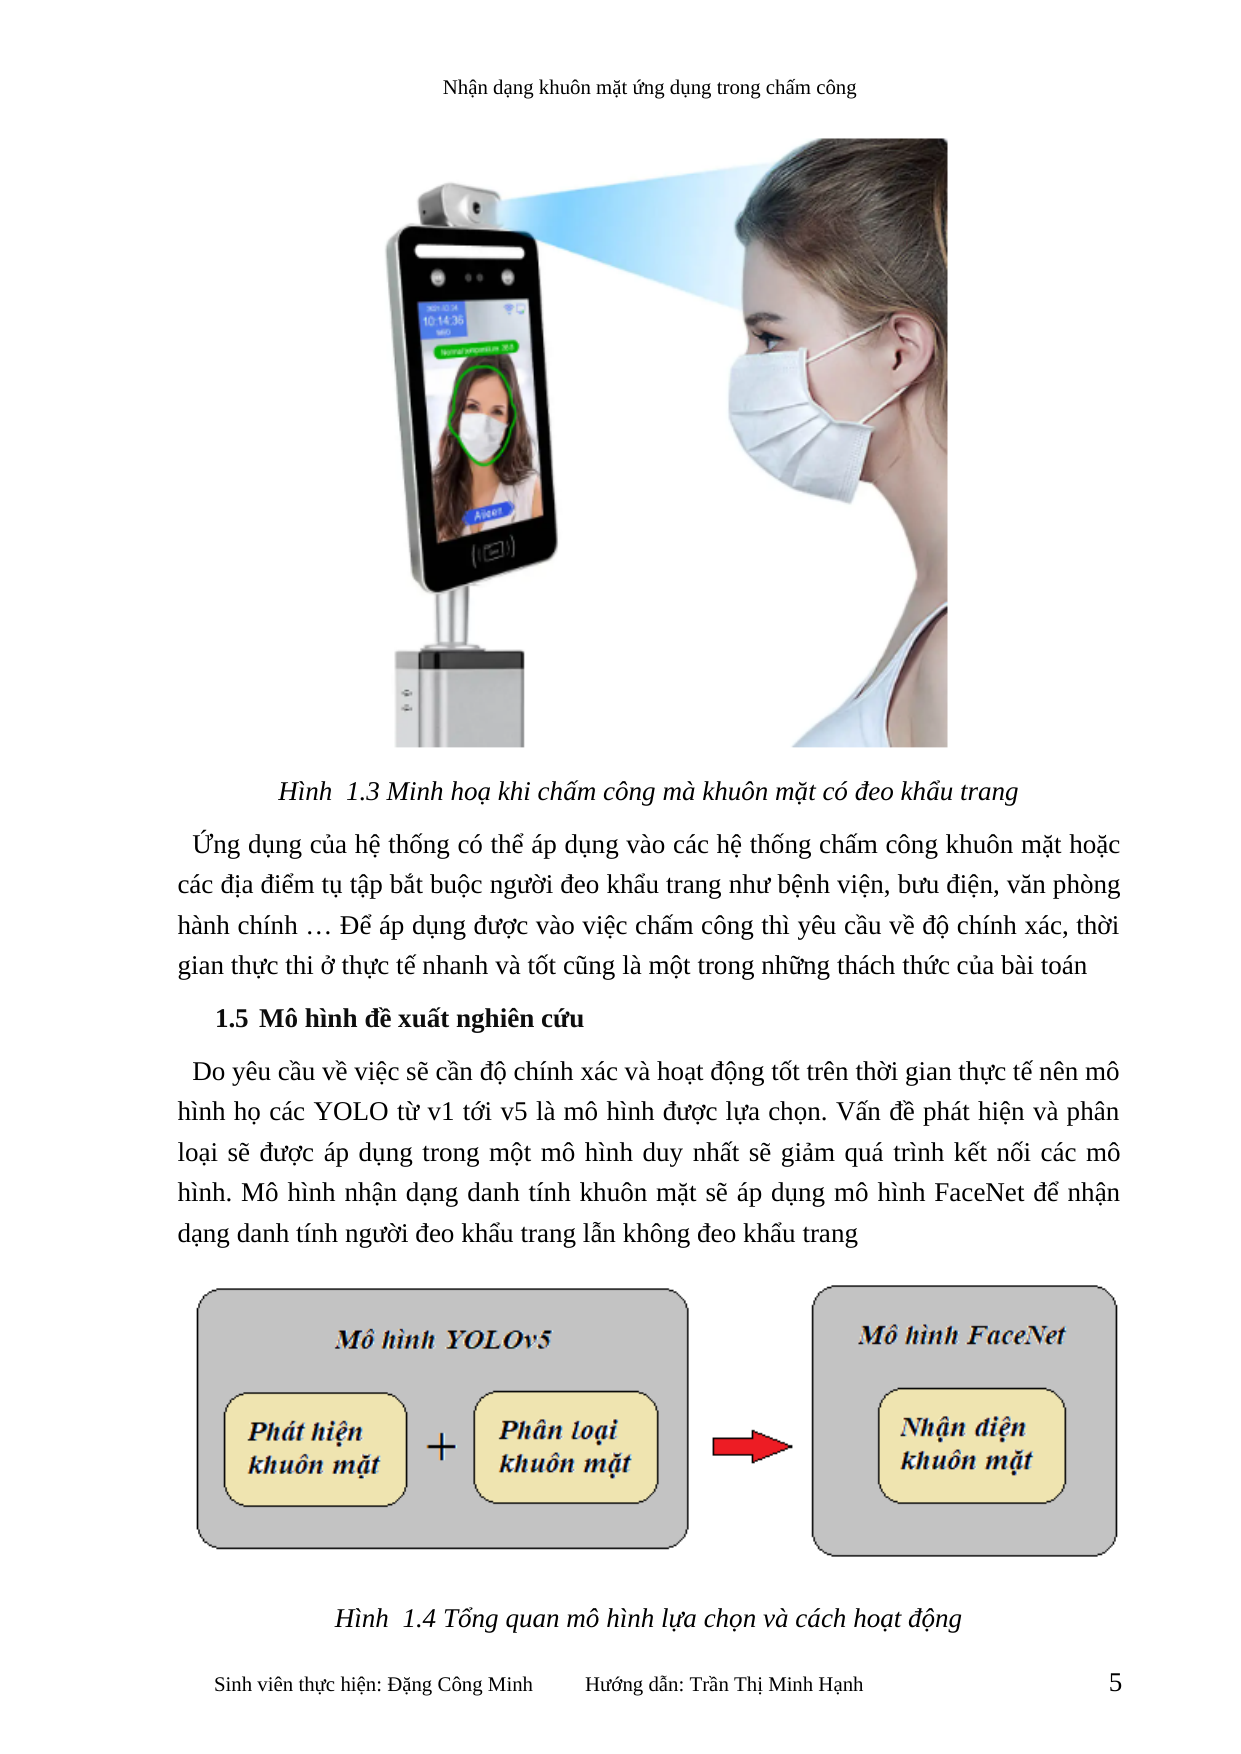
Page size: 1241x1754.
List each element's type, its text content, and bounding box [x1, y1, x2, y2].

text Do yêu cầu về việc sẽ cần độ chính xác và hoạt động tốt trên thời gian thực tế nên mô hình họ các YOLO từ v1 tới v5 là mô hình được lựa chọn. Vấn đề phát hiện và phân loại sẽ được áp dụng trong một mô hình duy nhất sẽ giảm quá trình kết nối các mô hình. Mô hình nhận dạng danh tính khuôn mặt sẽ áp dụng mô hình FaceNet để nhận dạng danh tính người đeo khẩu trang lẫn không đeo khẩu trang [177, 1055, 1122, 1248]
picture [363, 118, 951, 754]
picture [192, 1269, 1137, 1581]
subtitle Mô hình đề xuất nghiên cứu [215, 1002, 1122, 1033]
text Ứng dụng của hệ thống có thể áp dụng vào các hệ thống chấm công khuôn mặt hoặc các địa điểm tụ tập bắt buộc người đeo khẩu trang như bệnh viện, bưu điện, văn phòng hành chính … Để áp dụng được vào việc chấm công thì yêu cầu về độ chính xác, thời gian thực thi ở thực tế nhanh và tốt cũng là một trong những thách thức của bài toán [177, 828, 1122, 980]
